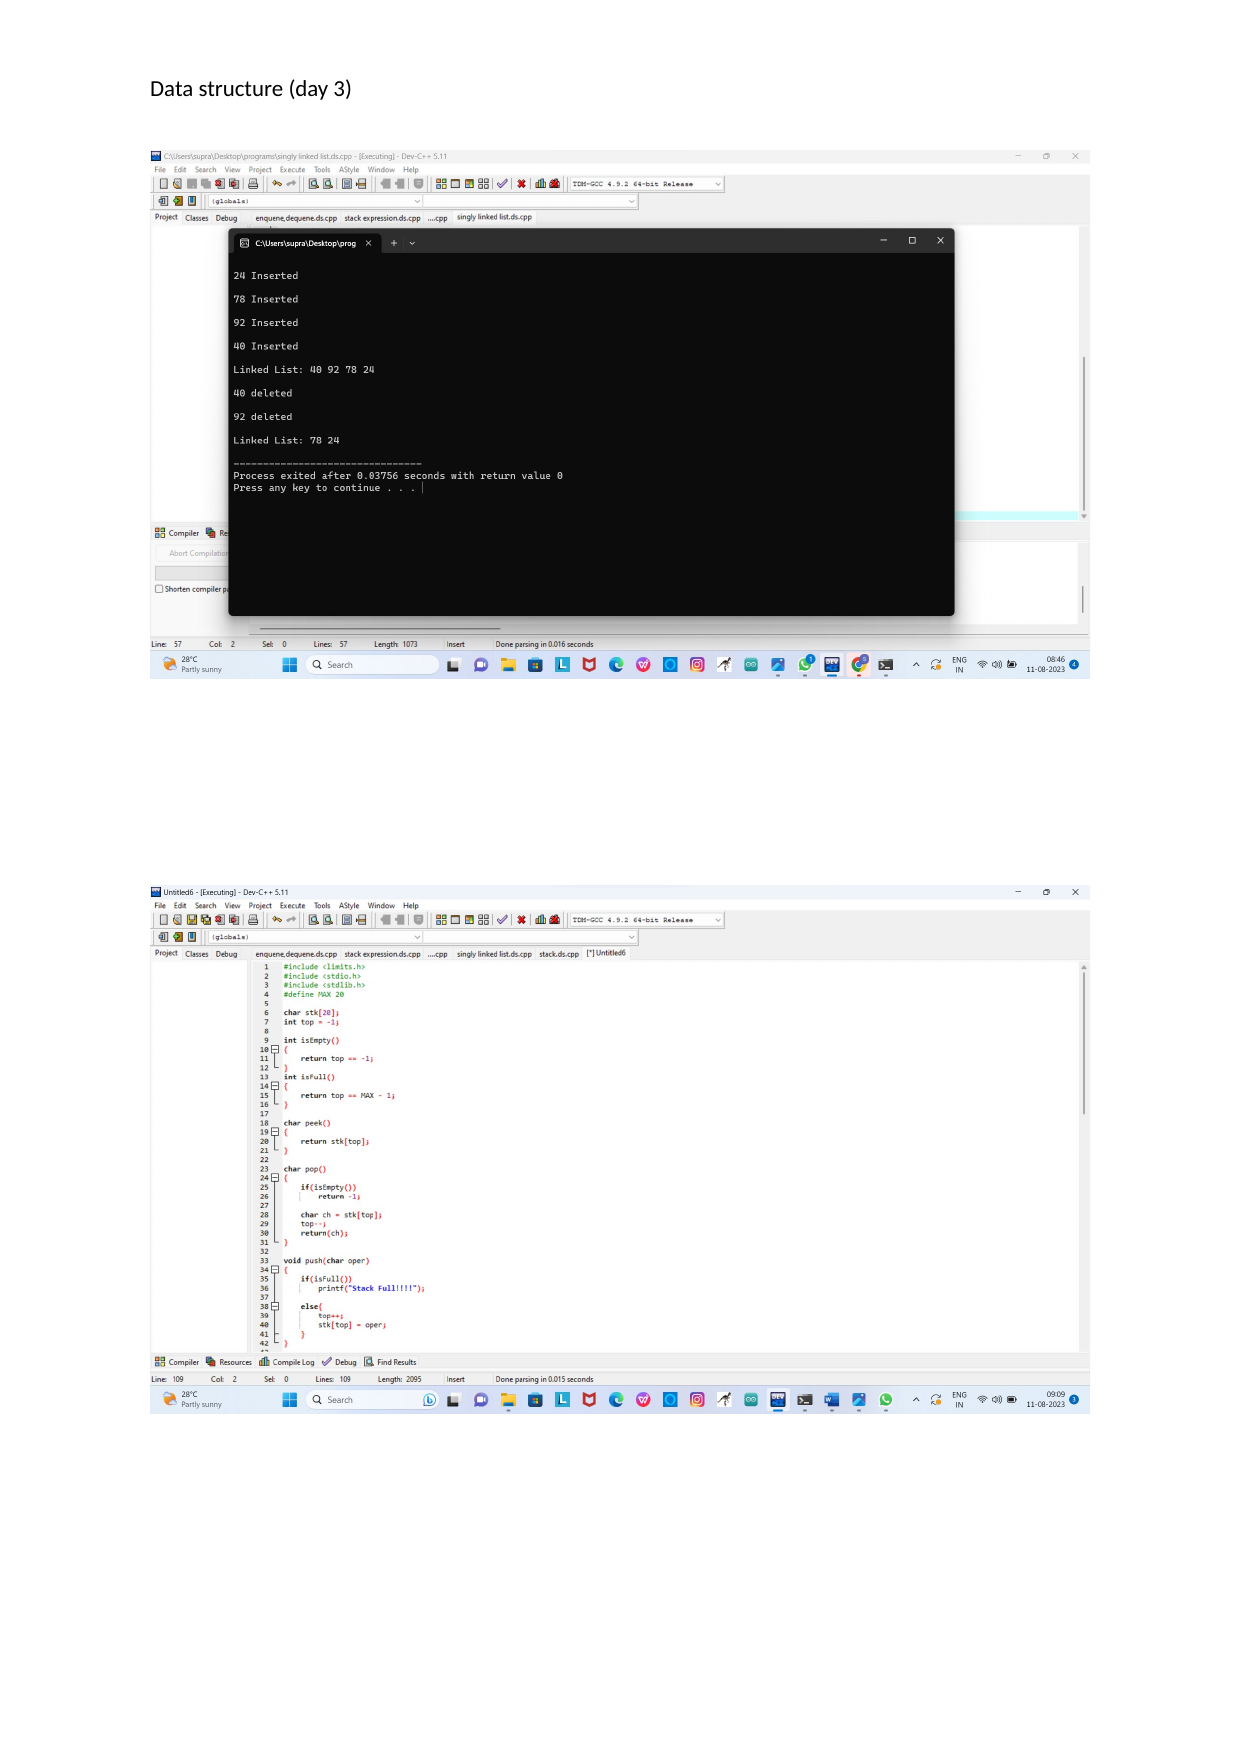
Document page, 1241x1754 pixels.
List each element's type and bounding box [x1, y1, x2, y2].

picture [150, 150, 1091, 679]
picture [150, 885, 1091, 1414]
